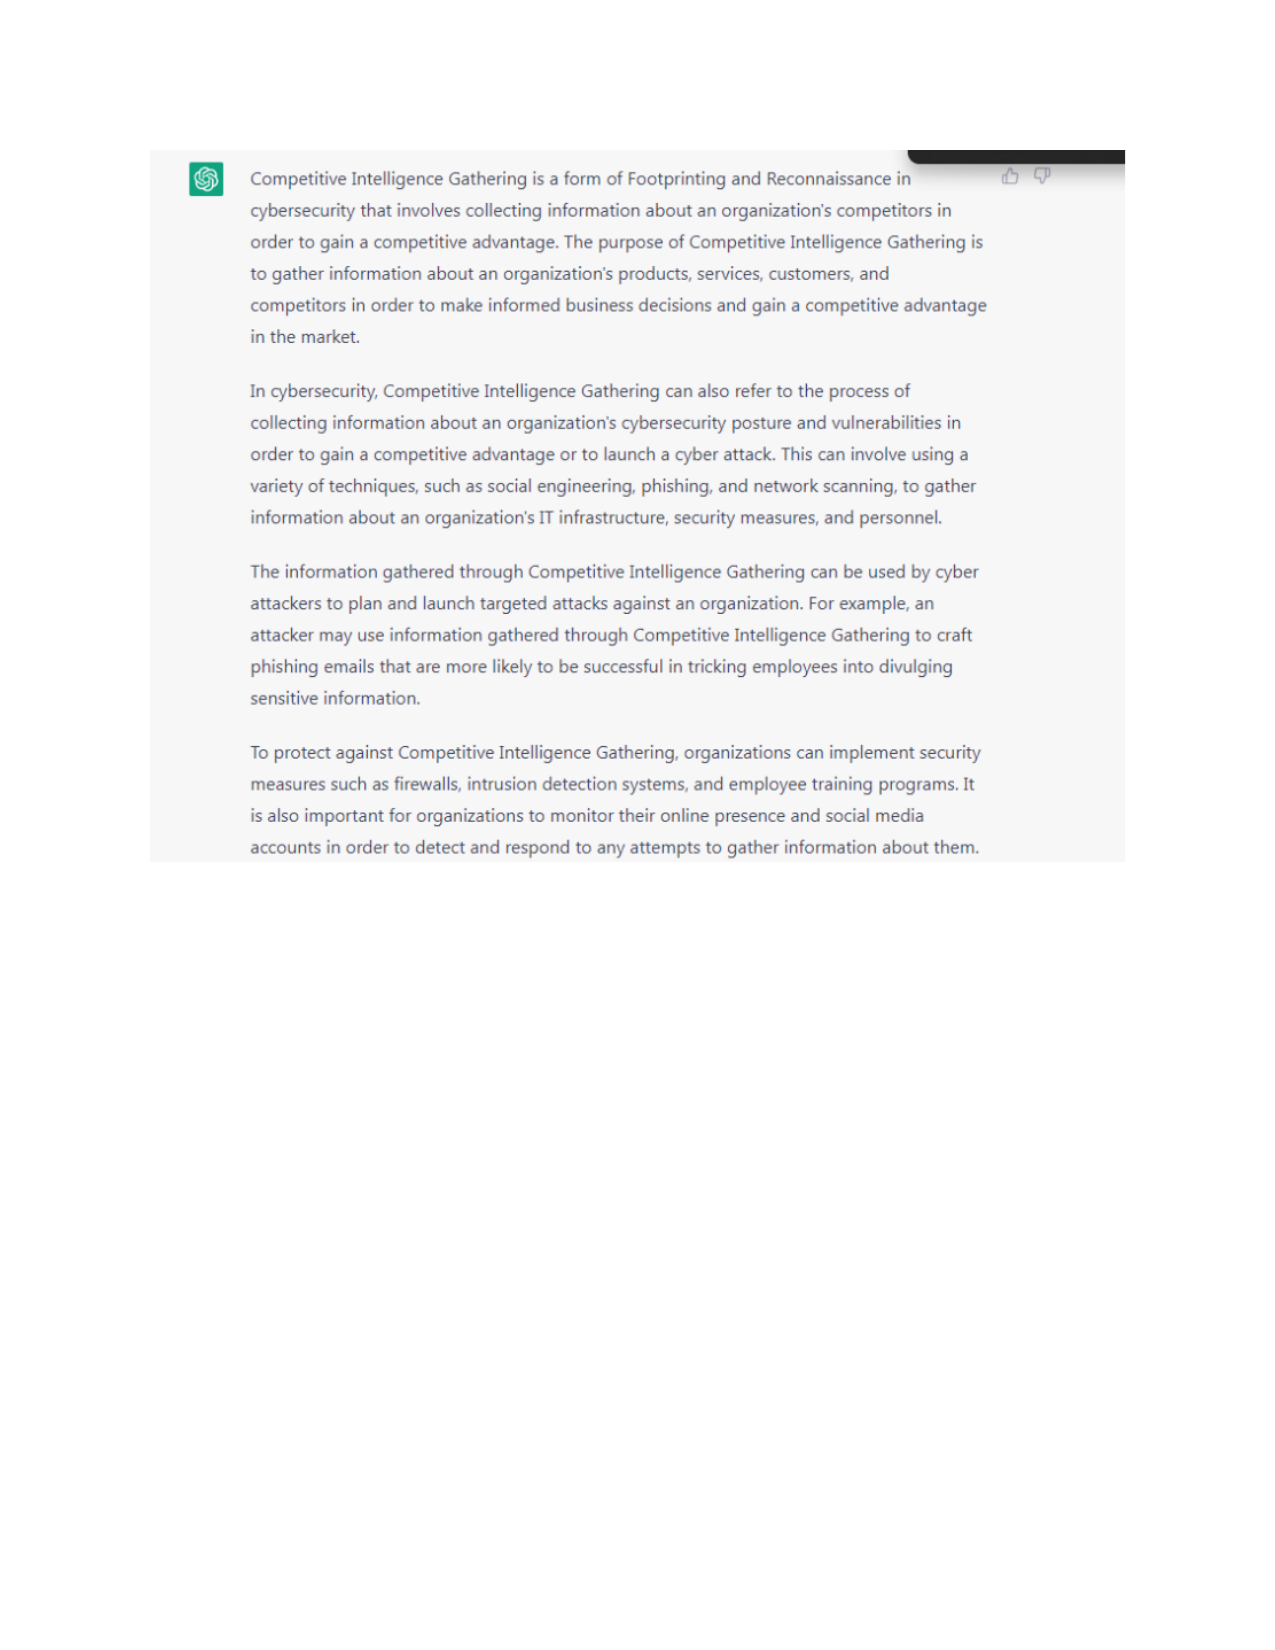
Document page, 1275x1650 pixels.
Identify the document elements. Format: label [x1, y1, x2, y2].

picture [150, 150, 1125, 862]
